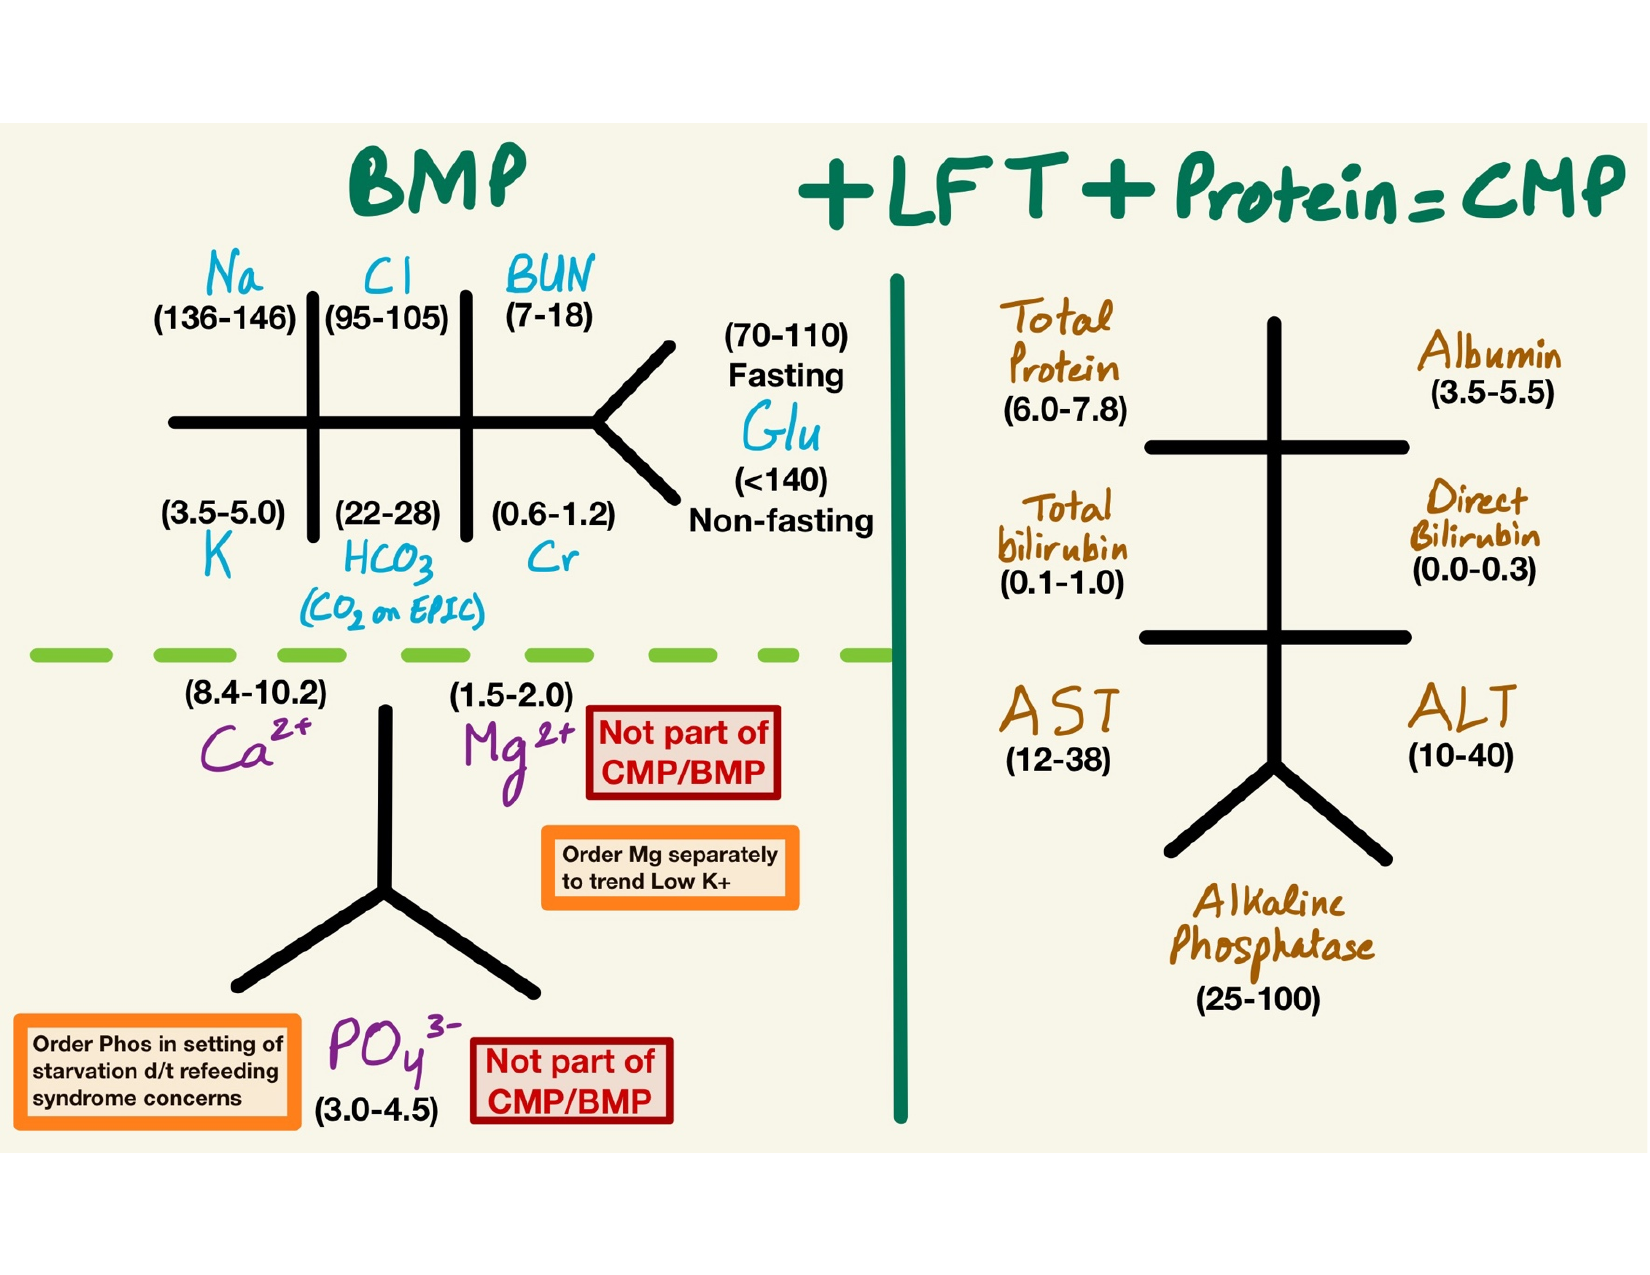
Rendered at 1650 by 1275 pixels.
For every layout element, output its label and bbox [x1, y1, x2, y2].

picture [0, 123, 1647, 1153]
